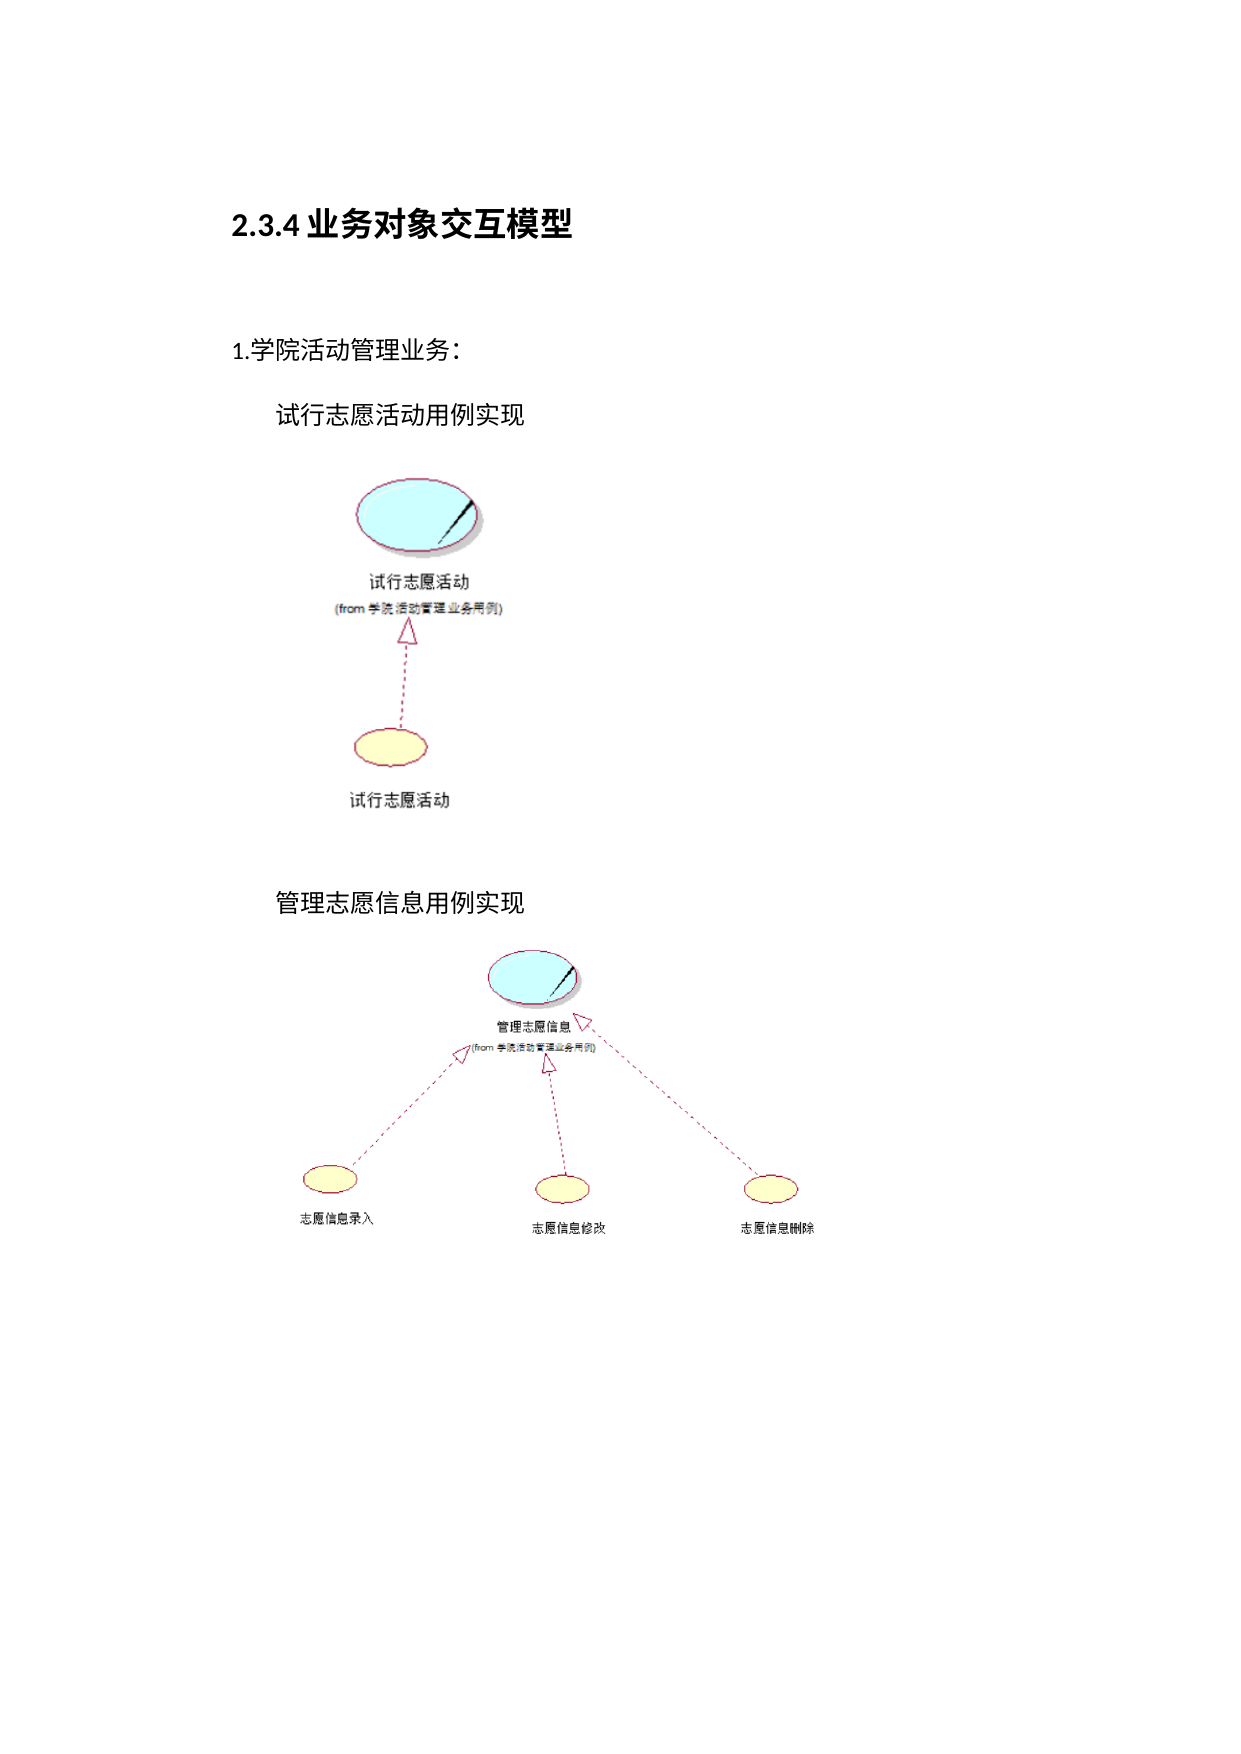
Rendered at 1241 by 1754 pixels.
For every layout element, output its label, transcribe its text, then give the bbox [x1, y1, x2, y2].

text 1.学院活动管理业务： [187, 316, 1053, 381]
picture [275, 933, 820, 1246]
subtitle 2.3.4业务对象交互模型 [187, 189, 1053, 254]
text 管理志愿信息用例实现 [187, 869, 1053, 934]
picture [275, 446, 548, 841]
text 试行志愿活动用例实现 [187, 381, 1053, 446]
